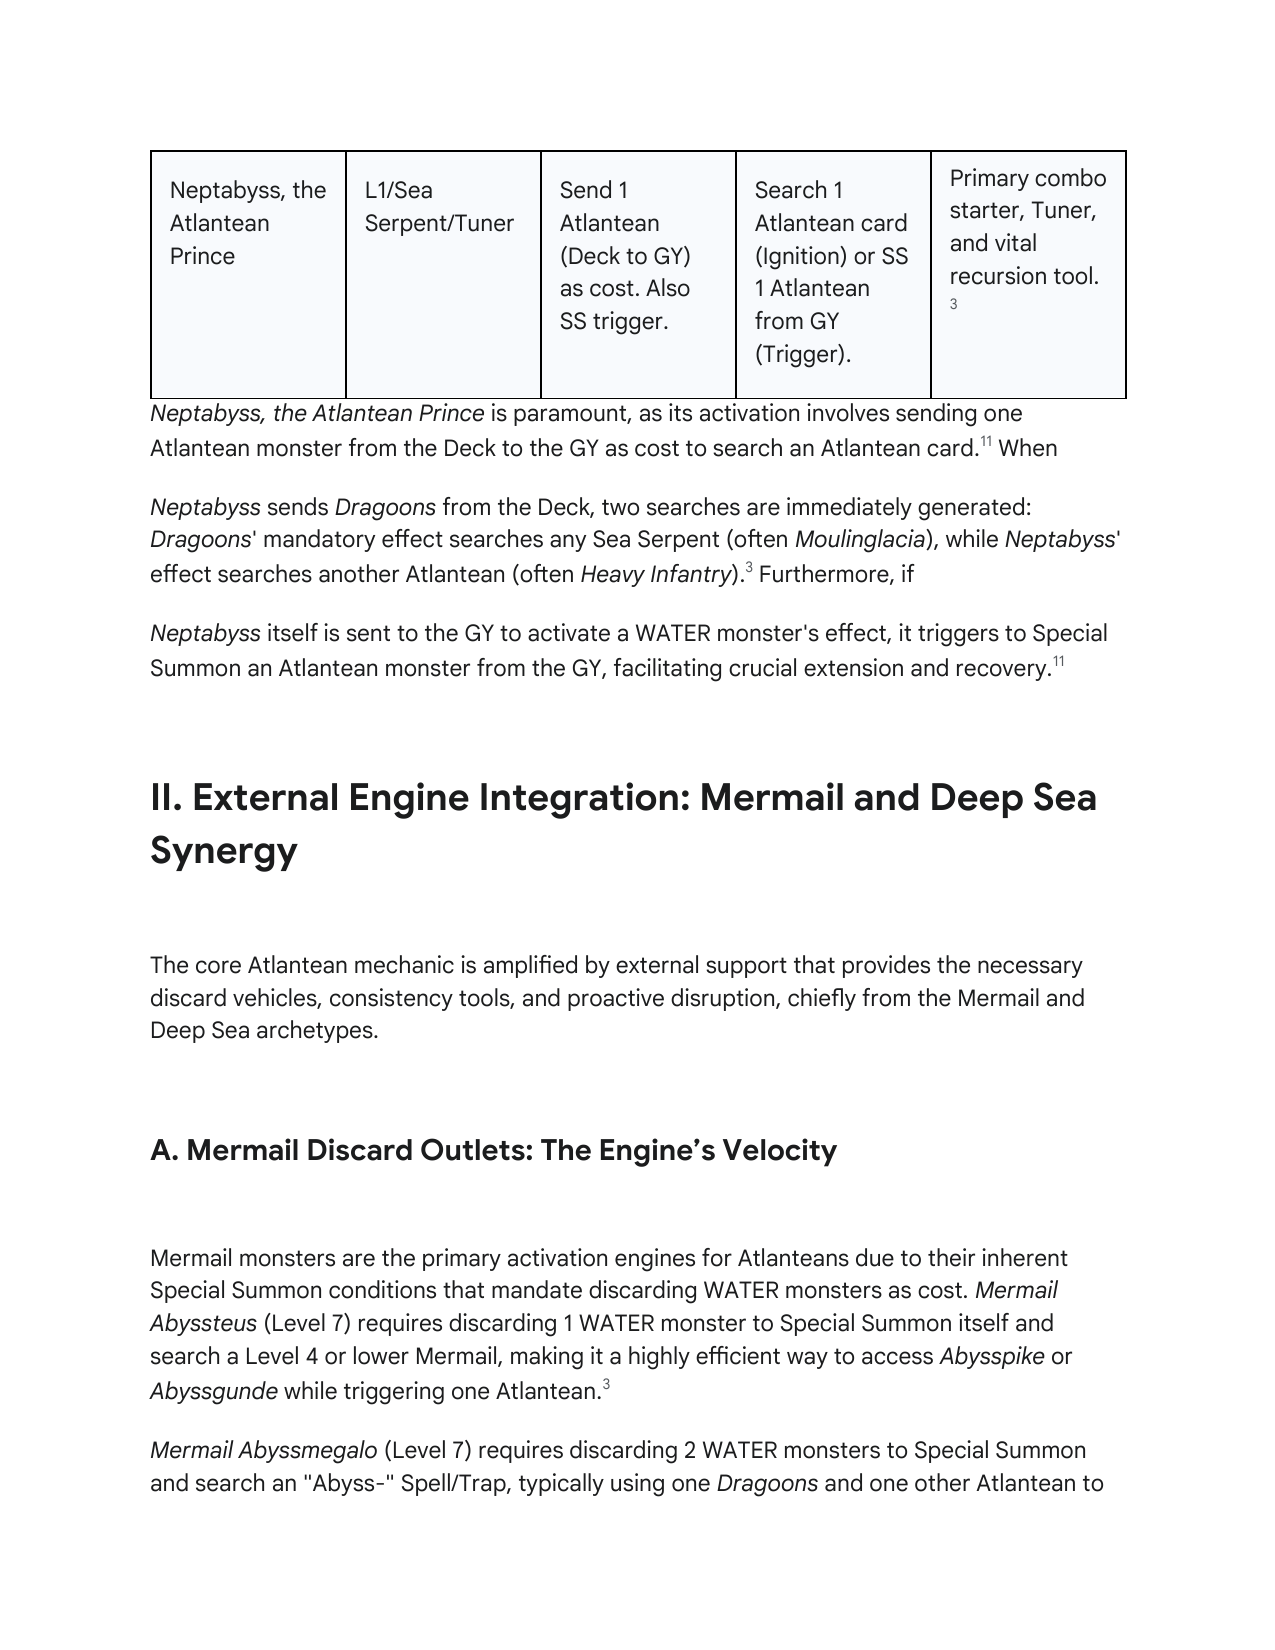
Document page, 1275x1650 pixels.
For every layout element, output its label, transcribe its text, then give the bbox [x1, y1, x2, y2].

subtitle A. Mermail Discard Outlets: The Engine’s Velocity [150, 1132, 1125, 1169]
table_cell Send 1 Atlantean (Deck to GY) as cost. Also SS trigger. [542, 152, 735, 397]
text The core Atlantean mechanic is amplified by external support that provides the necessary discard vehicles, consistency tools, and proactive disruption, chiefly from the Mermail and Deep Sea archetypes. [150, 951, 1125, 1046]
text Mermail monsters are the primary activation engines for Atlanteans due to their inherent Special Summon conditions that mandate discarding WATER monsters as cost. Mermail Abyssteus (Level 7) requires discarding 1 WATER monster to Special Summon itself and search a Level 4 or lower Mermail, making it a highly efficient way to access Abysspike or Abyssgunde while triggering one Atlantean.3 [150, 1244, 1125, 1407]
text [150, 1436, 1125, 1497]
text Neptabyss sends Dragoons from the Deck, two searches are immediately generated: Dragoons' mandatory effect searches any Sea Serpent (often Moulinglacia), while Neptabyss' effect searches another Atlantean (often Heavy Infantry).3 Furthermore, if [150, 493, 1125, 590]
subtitle II. External Engine Integration: Mermail and Deep Sea Synergy [150, 774, 1125, 874]
text Neptabyss, the Atlantean Prince is paramount, as its activation involves sending one Atlantean monster from the Deck to the GY as cost to search an Atlantean card.11 When [150, 399, 1125, 463]
table_cell Search 1 Atlantean card (Ignition) or SS 1 Atlantean from GY (Trigger). [737, 152, 930, 397]
text Neptabyss itself is sent to the GY to activate a WATER monster's effect, it triggers to Special Summon an Atlantean monster from the GY, facilitating crucial extension and recovery.11 [150, 619, 1125, 684]
table_cell Neptabyss, the Atlantean Prince [152, 152, 345, 397]
table_cell L1/Sea Serpent/Tuner [347, 152, 540, 397]
table_cell Primary combo starter, Tuner, and vital recursion tool. 3 [932, 152, 1125, 397]
